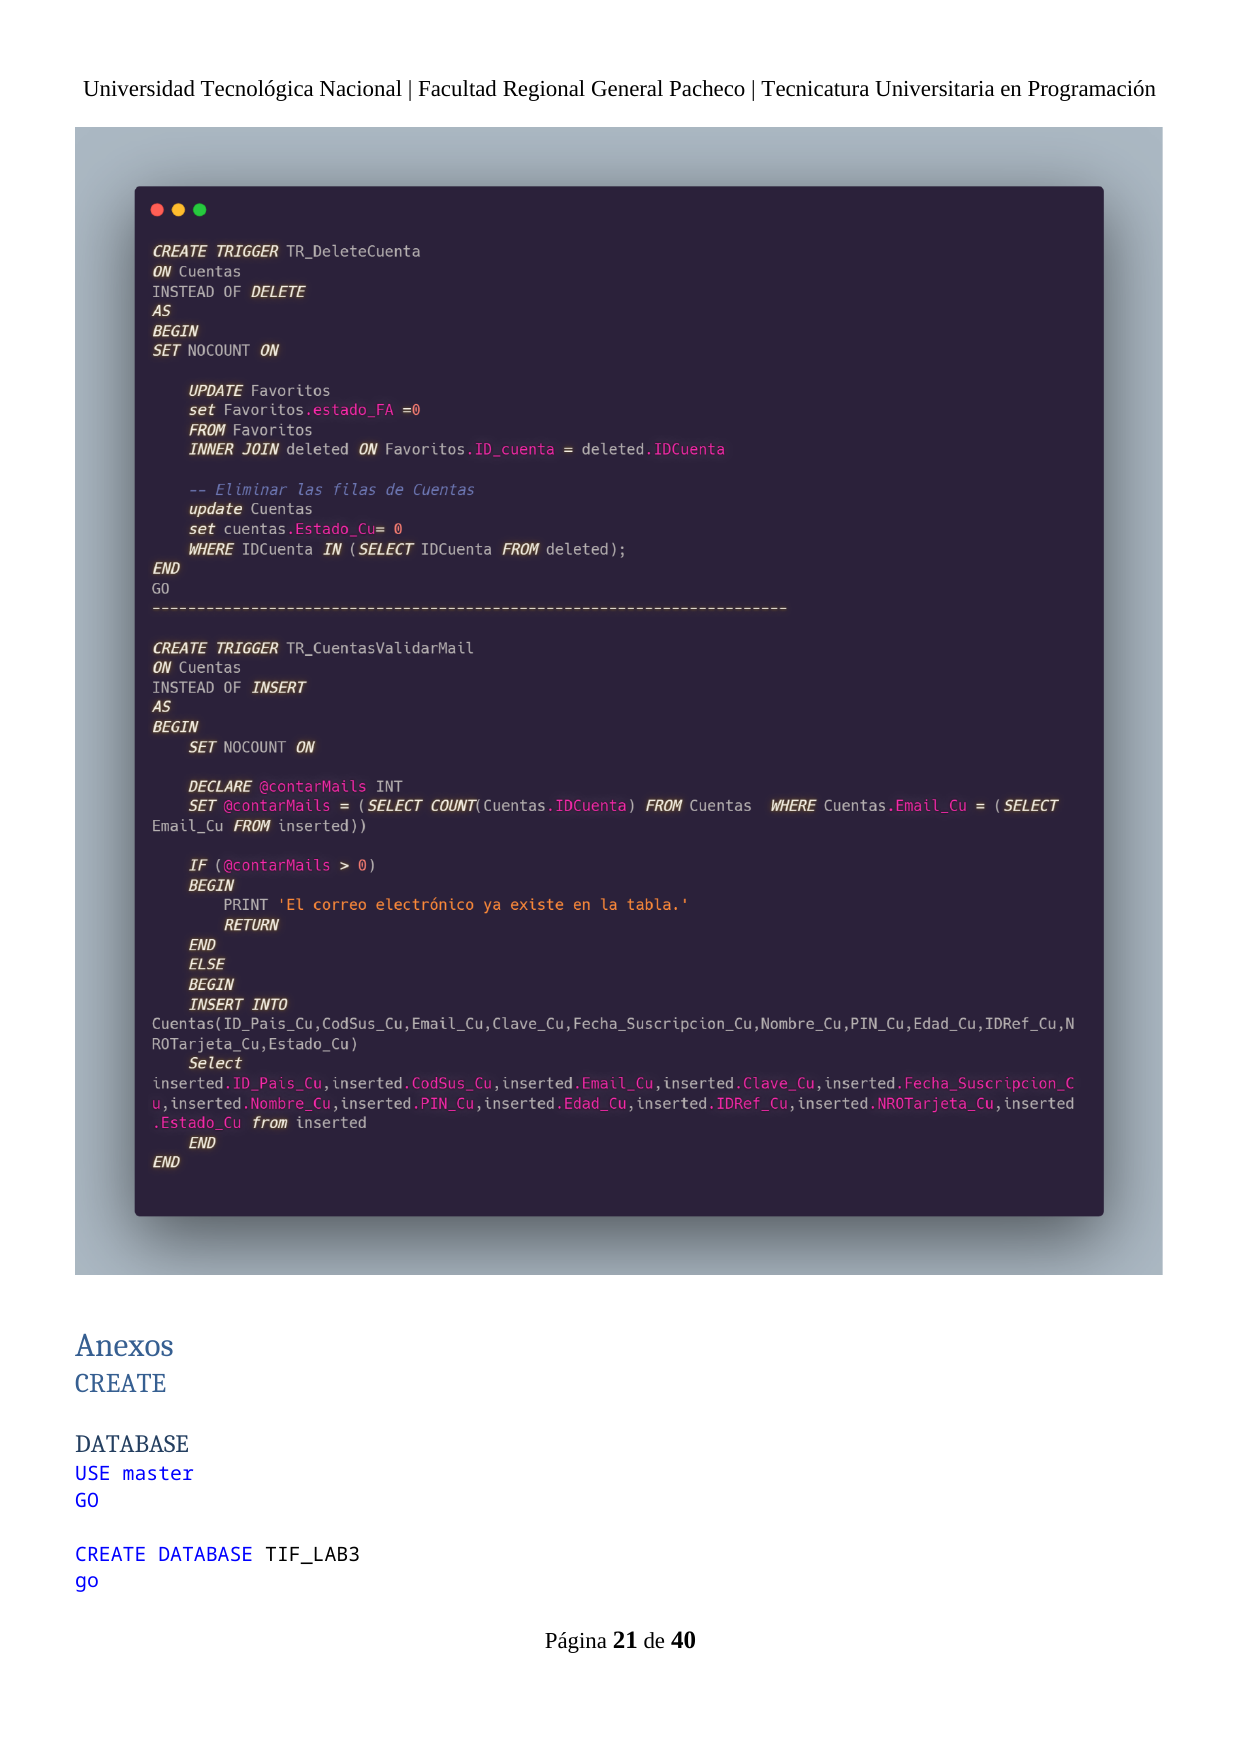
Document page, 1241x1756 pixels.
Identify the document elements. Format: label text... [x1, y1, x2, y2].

text go [75, 1567, 1165, 1594]
text USE master [75, 1459, 1165, 1486]
text GO [75, 1486, 1165, 1513]
text CREATE DATABASE TIF_LAB3 [75, 1540, 1165, 1567]
subtitle DATABASE [75, 1430, 1165, 1459]
picture [75, 127, 1163, 1275]
subtitle CREATE [75, 1368, 1165, 1399]
subtitle Anexos [75, 1326, 1165, 1364]
